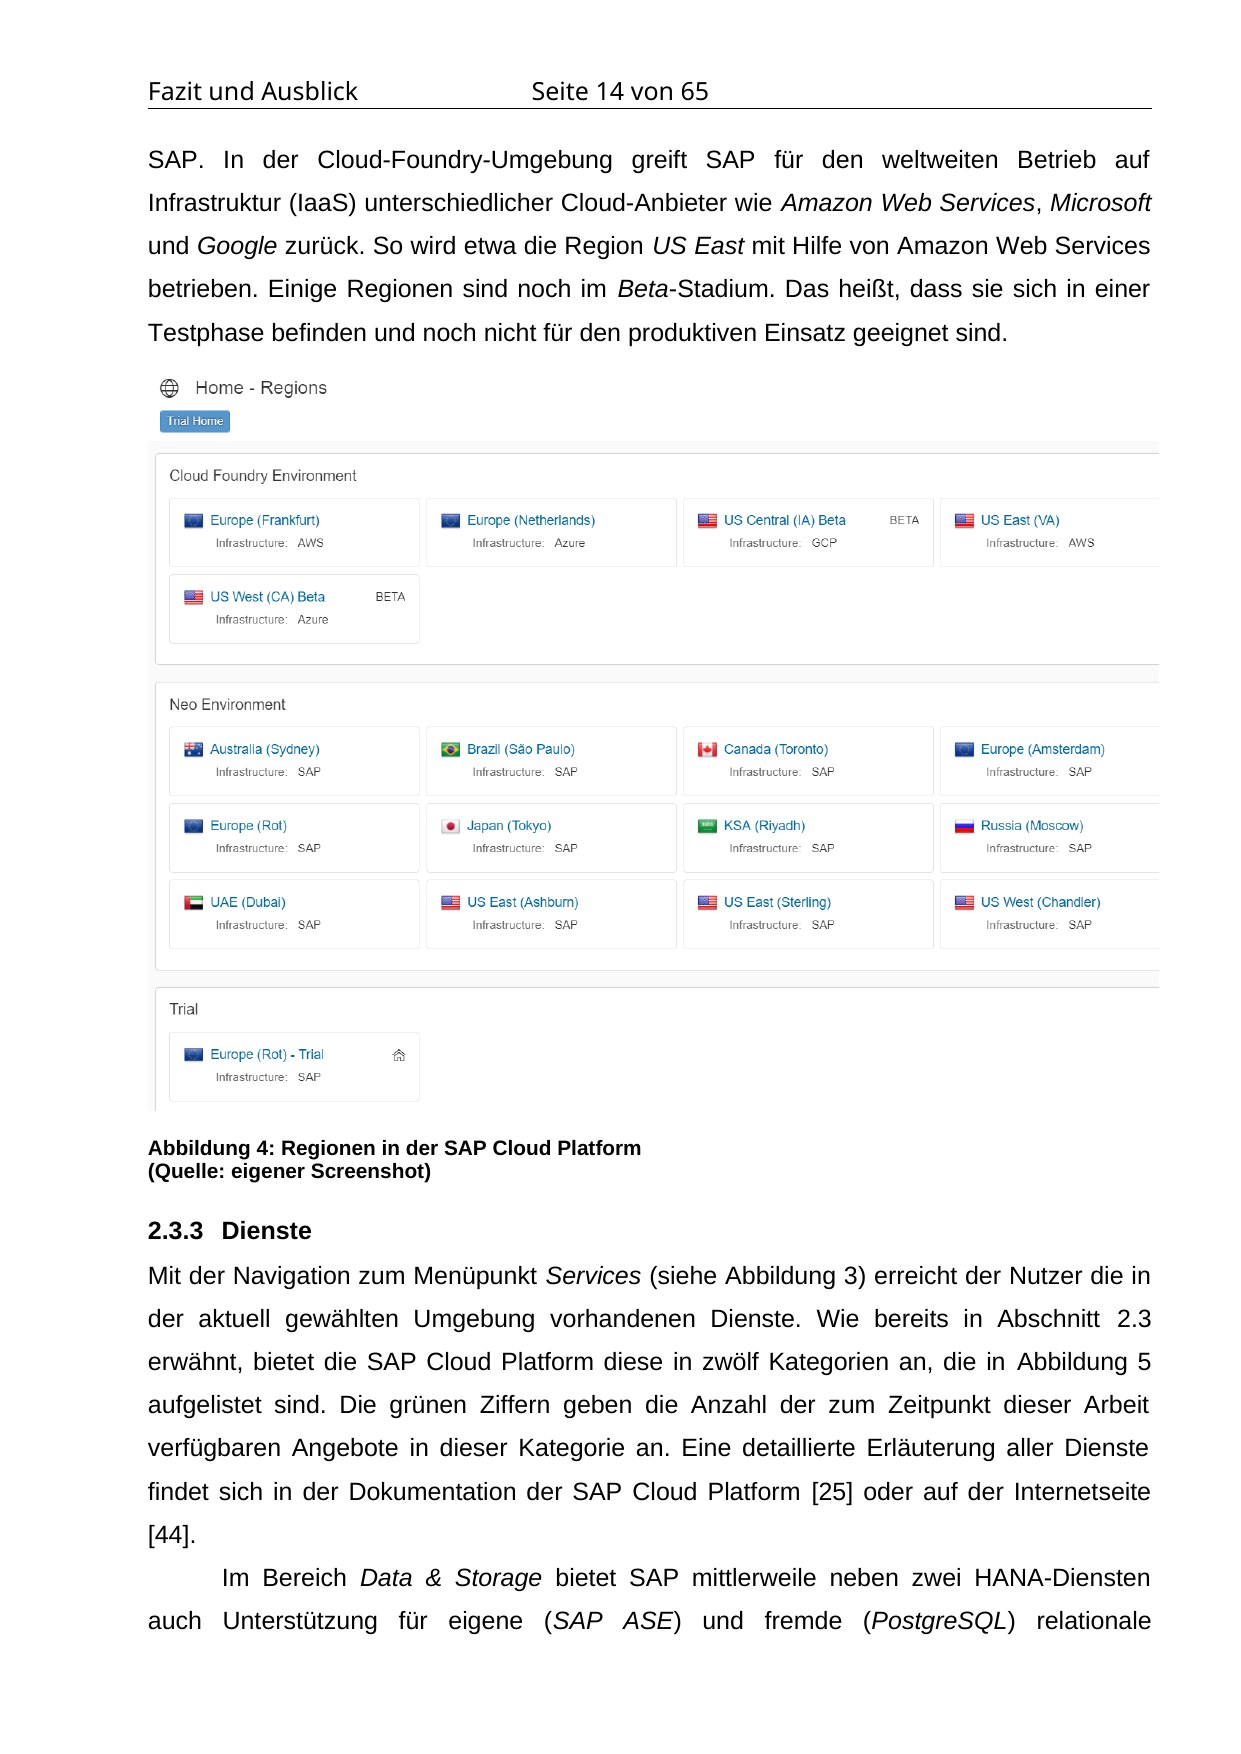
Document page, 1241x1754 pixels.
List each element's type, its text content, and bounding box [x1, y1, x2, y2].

text (Quelle: eigener Screenshot) [148, 1159, 1152, 1183]
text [148, 1563, 1152, 1635]
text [148, 145, 1152, 346]
text Mit der Navigation zum Menüpunkt Services (siehe Abbildung 3) erreicht der Nutzer die in der aktuell gewählten Umgebung vorhandenen Dienste. Wie bereits in Abschnitt 2.3 erwähnt, bietet die SAP Cloud Platform diese in zwölf Kategorien an, die in Abbildung 5 aufgelistet sind. Die grünen Ziffern geben die Anzahl der zum Zeitpunkt dieser Arbeit verfügbaren Angebote in dieser Kategorie an. Eine detaillierte Erläuterung aller Dienste findet sich in der Dokumentation der SAP Cloud Platform oder auf der Internetseite . [148, 1261, 1152, 1548]
text Abbildung 4: Regionen in der SAP Cloud Platform [148, 1135, 1152, 1159]
subtitle Dienste [148, 1216, 1152, 1245]
picture [147, 373, 1160, 1111]
